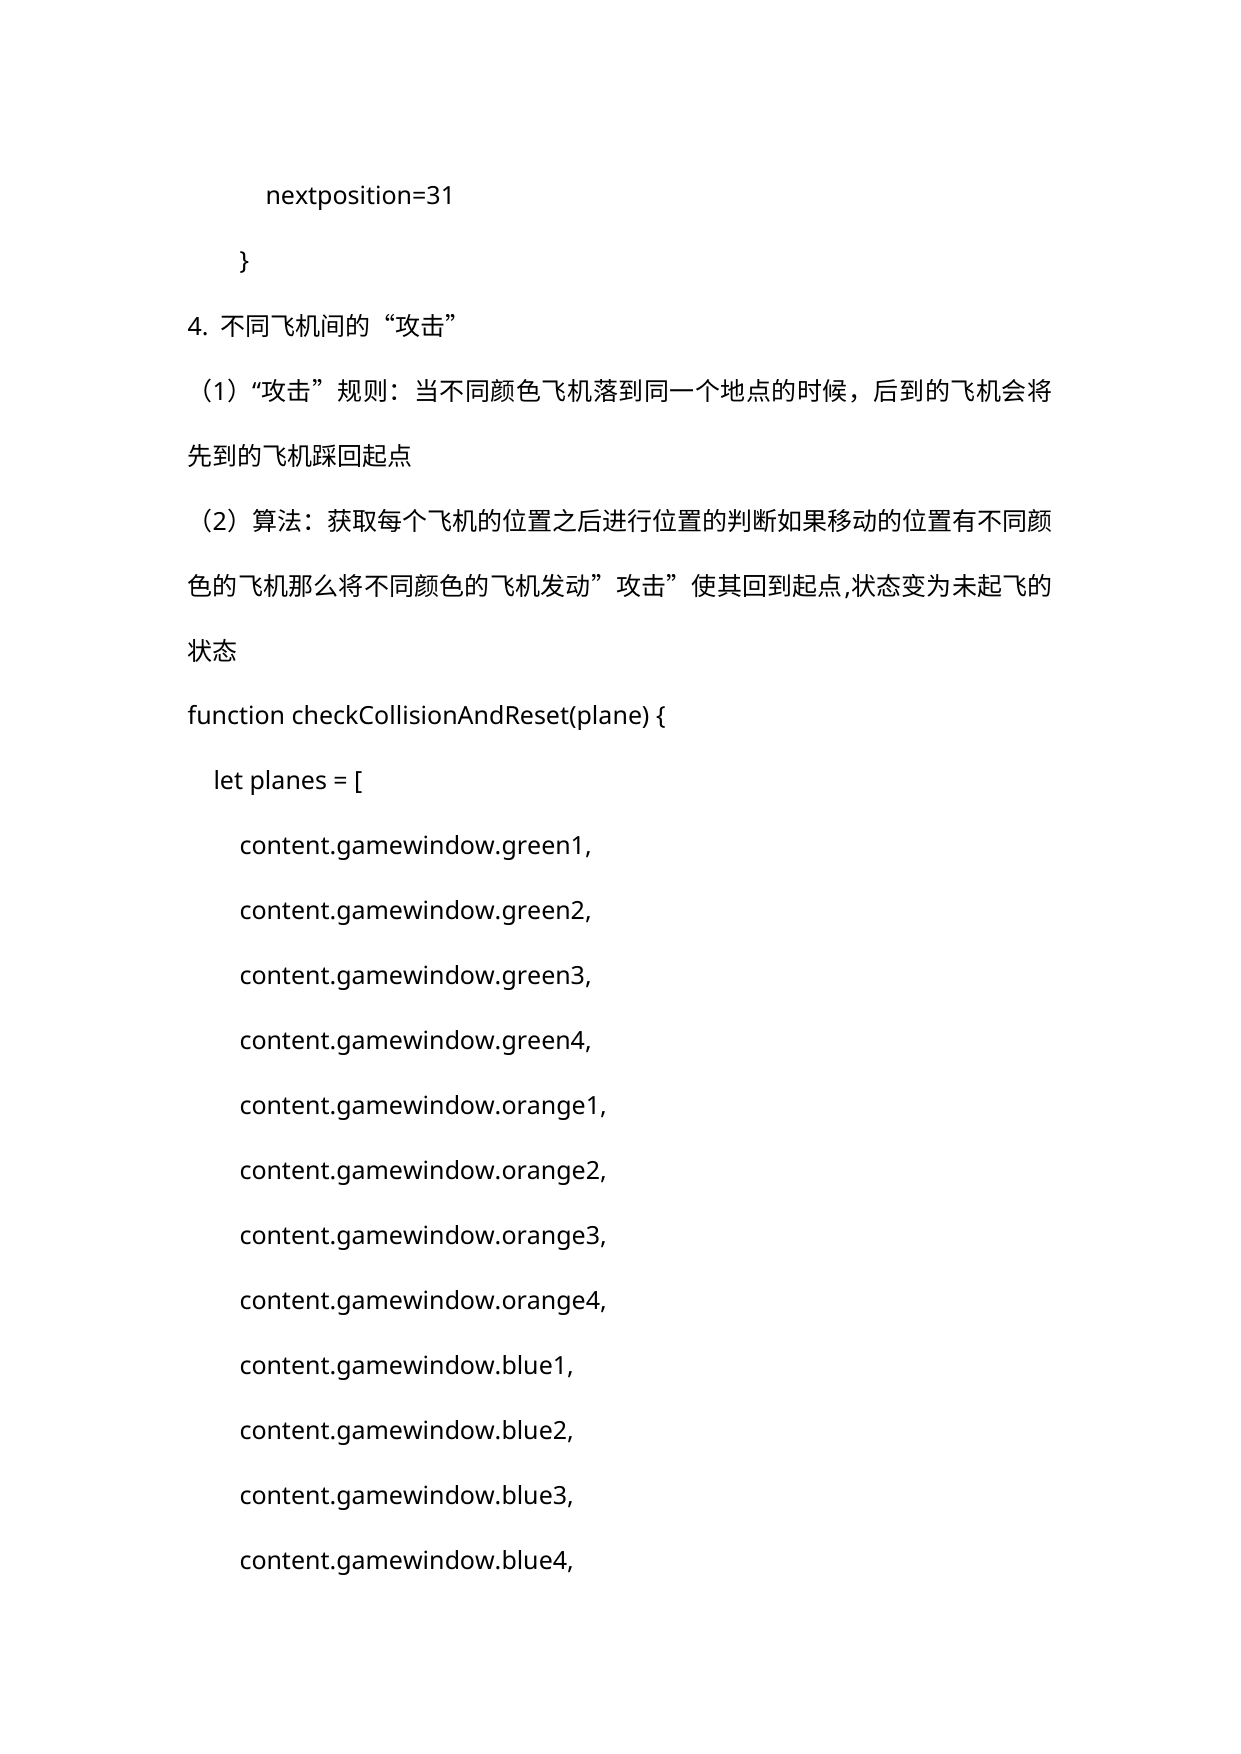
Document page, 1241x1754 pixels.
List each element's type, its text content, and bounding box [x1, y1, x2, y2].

list “攻击”规则：当不同颜色飞机落到同一个地点的时候，后到的飞机会将先到的飞机踩回起点 [187, 357, 1053, 487]
list content.gamewindow.blue4, [187, 1527, 1053, 1592]
list content.gamewindow.blue3, [187, 1462, 1053, 1527]
list nextposition=31 [187, 162, 1053, 227]
list content.gamewindow.orange3, [187, 1202, 1053, 1267]
list content.gamewindow.orange1, [187, 1072, 1053, 1137]
list } [187, 227, 1053, 292]
list let planes = [ [187, 747, 1053, 812]
list content.gamewindow.green3, [187, 942, 1053, 1007]
list content.gamewindow.green4, [187, 1007, 1053, 1072]
list content.gamewindow.orange4, [187, 1267, 1053, 1332]
list content.gamewindow.orange2, [187, 1137, 1053, 1202]
list content.gamewindow.green1, [187, 812, 1053, 877]
list function checkCollisionAndReset(plane) { [187, 682, 1053, 747]
list content.gamewindow.green2, [187, 877, 1053, 942]
list content.gamewindow.blue2, [187, 1397, 1053, 1462]
list 算法：获取每个飞机的位置之后进行位置的判断如果移动的位置有不同颜色的飞机那么将不同颜色的飞机发动”攻击”使其回到起点,状态变为未起飞的状态 [187, 487, 1053, 682]
list 不同飞机间的“攻击” [187, 292, 1053, 357]
list content.gamewindow.blue1, [187, 1332, 1053, 1397]
